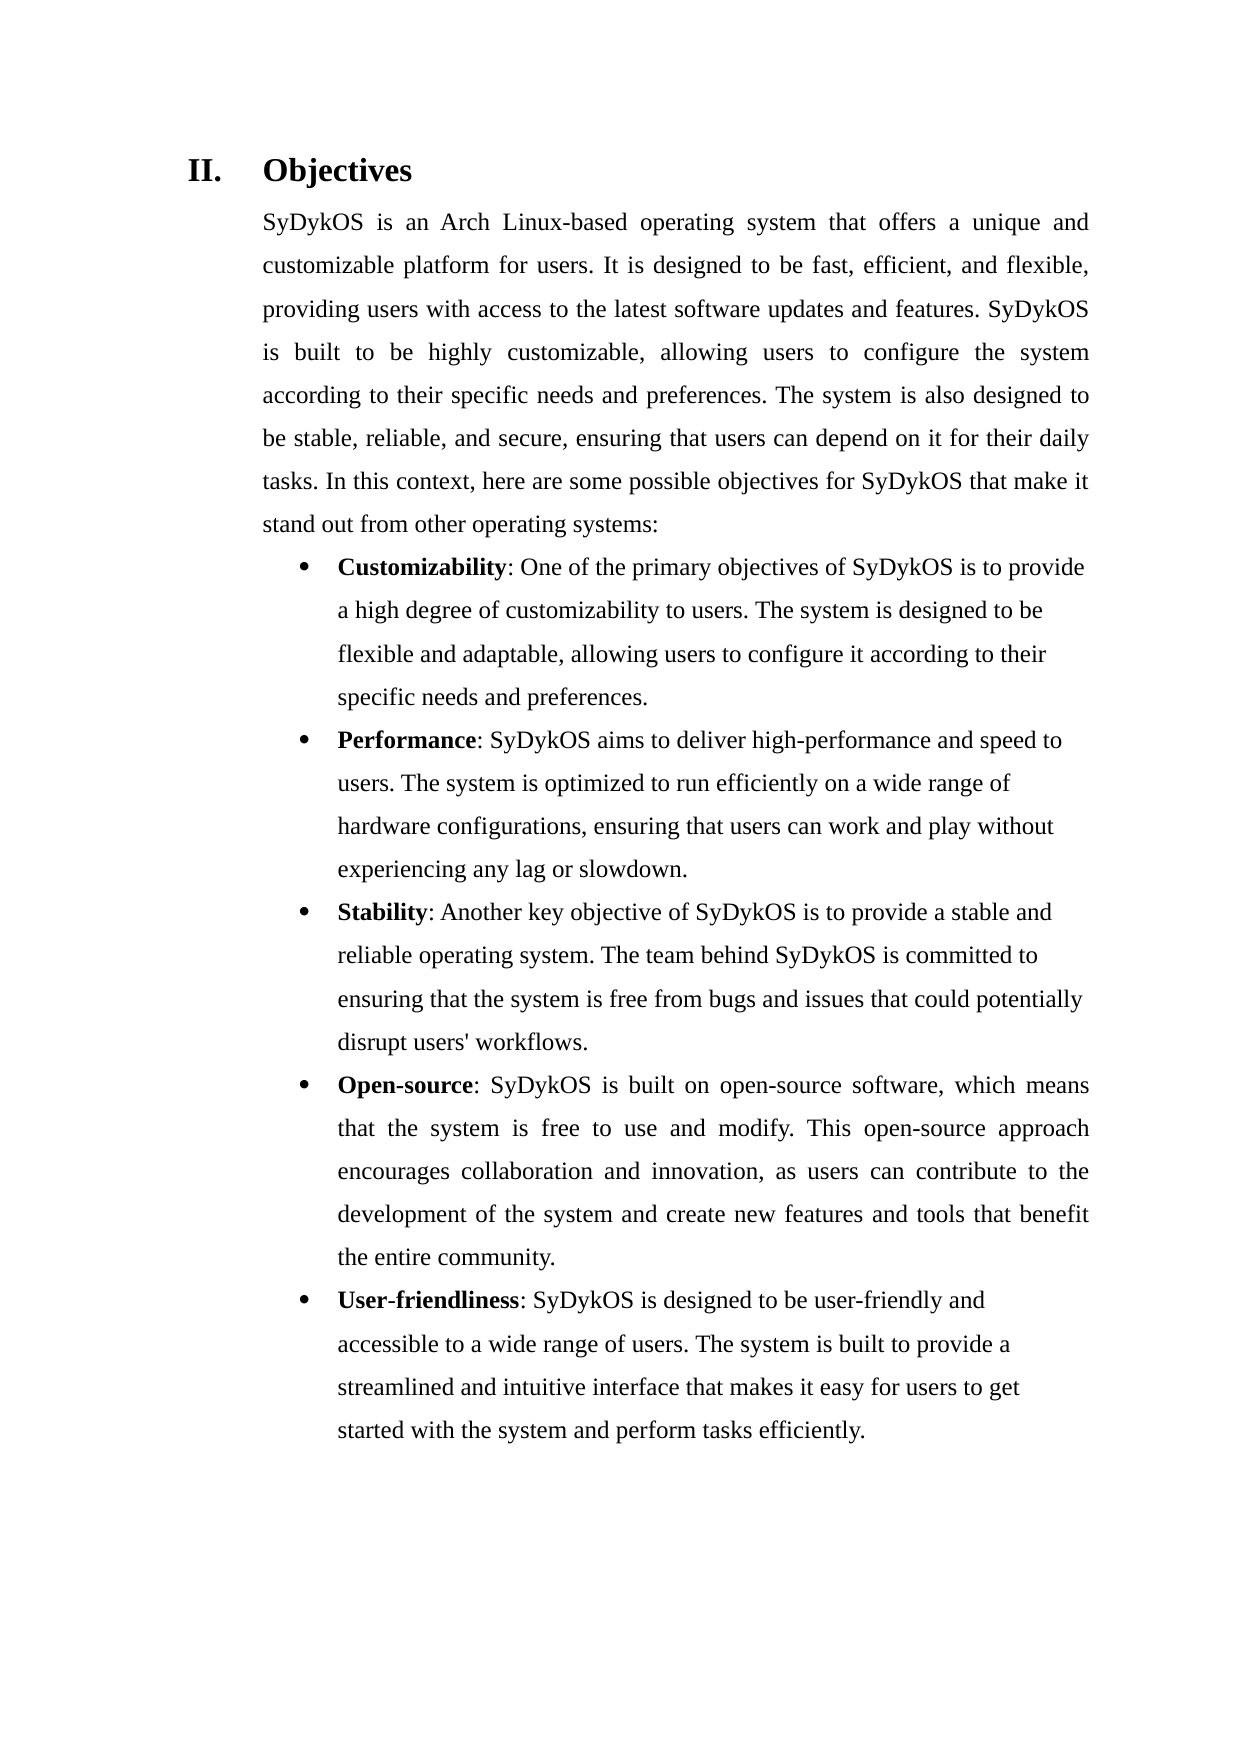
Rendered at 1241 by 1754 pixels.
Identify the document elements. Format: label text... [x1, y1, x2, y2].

list SyDykOS is an Arch Linux-based operating system that offers a unique and customizable platform for users. It is designed to be fast, efficient, and flexible, providing users with access to the latest software updates and features. SyDykOS is built to be highly customizable, allowing users to configure the system according to their specific needs and preferences. The system is also designed to be stable, reliable, and secure, ensuring that users can depend on it for their daily tasks. In this context, here are some possible objectives for SyDykOS that make it stand out from other operating systems: [262, 207, 1090, 538]
list Open-source: SyDykOS is built on open-source software, which means that the system is free to use and modify. This open-source approach encourages collaboration and innovation, as users can contribute to the development of the system and create new features and tools that benefit the entire community. [300, 1070, 1090, 1271]
list User-friendliness: SyDykOS is designed to be user-friendly and accessible to a wide range of users. The system is built to provide a streamlined and intuitive interface that makes it easy for users to get started with the system and perform tasks efficiently. [300, 1286, 1090, 1444]
list Stability: Another key objective of SyDykOS is to provide a stable and reliable operating system. The team behind SyDykOS is committed to ensuring that the system is free from bugs and issues that could potentially disrupt users' workflows. [300, 897, 1090, 1056]
subtitle Objectives [187, 150, 1090, 188]
list Performance: SyDykOS aims to deliver high-performance and speed to users. The system is optimized to run efficiently on a wide range of hardware configurations, ensuring that users can work and play without experiencing any lag or slowdown. [300, 725, 1090, 883]
list Customizability: One of the primary objectives of SyDykOS is to provide a high degree of customizability to users. The system is designed to be flexible and adaptable, allowing users to configure it according to their specific needs and preferences. [300, 552, 1090, 711]
